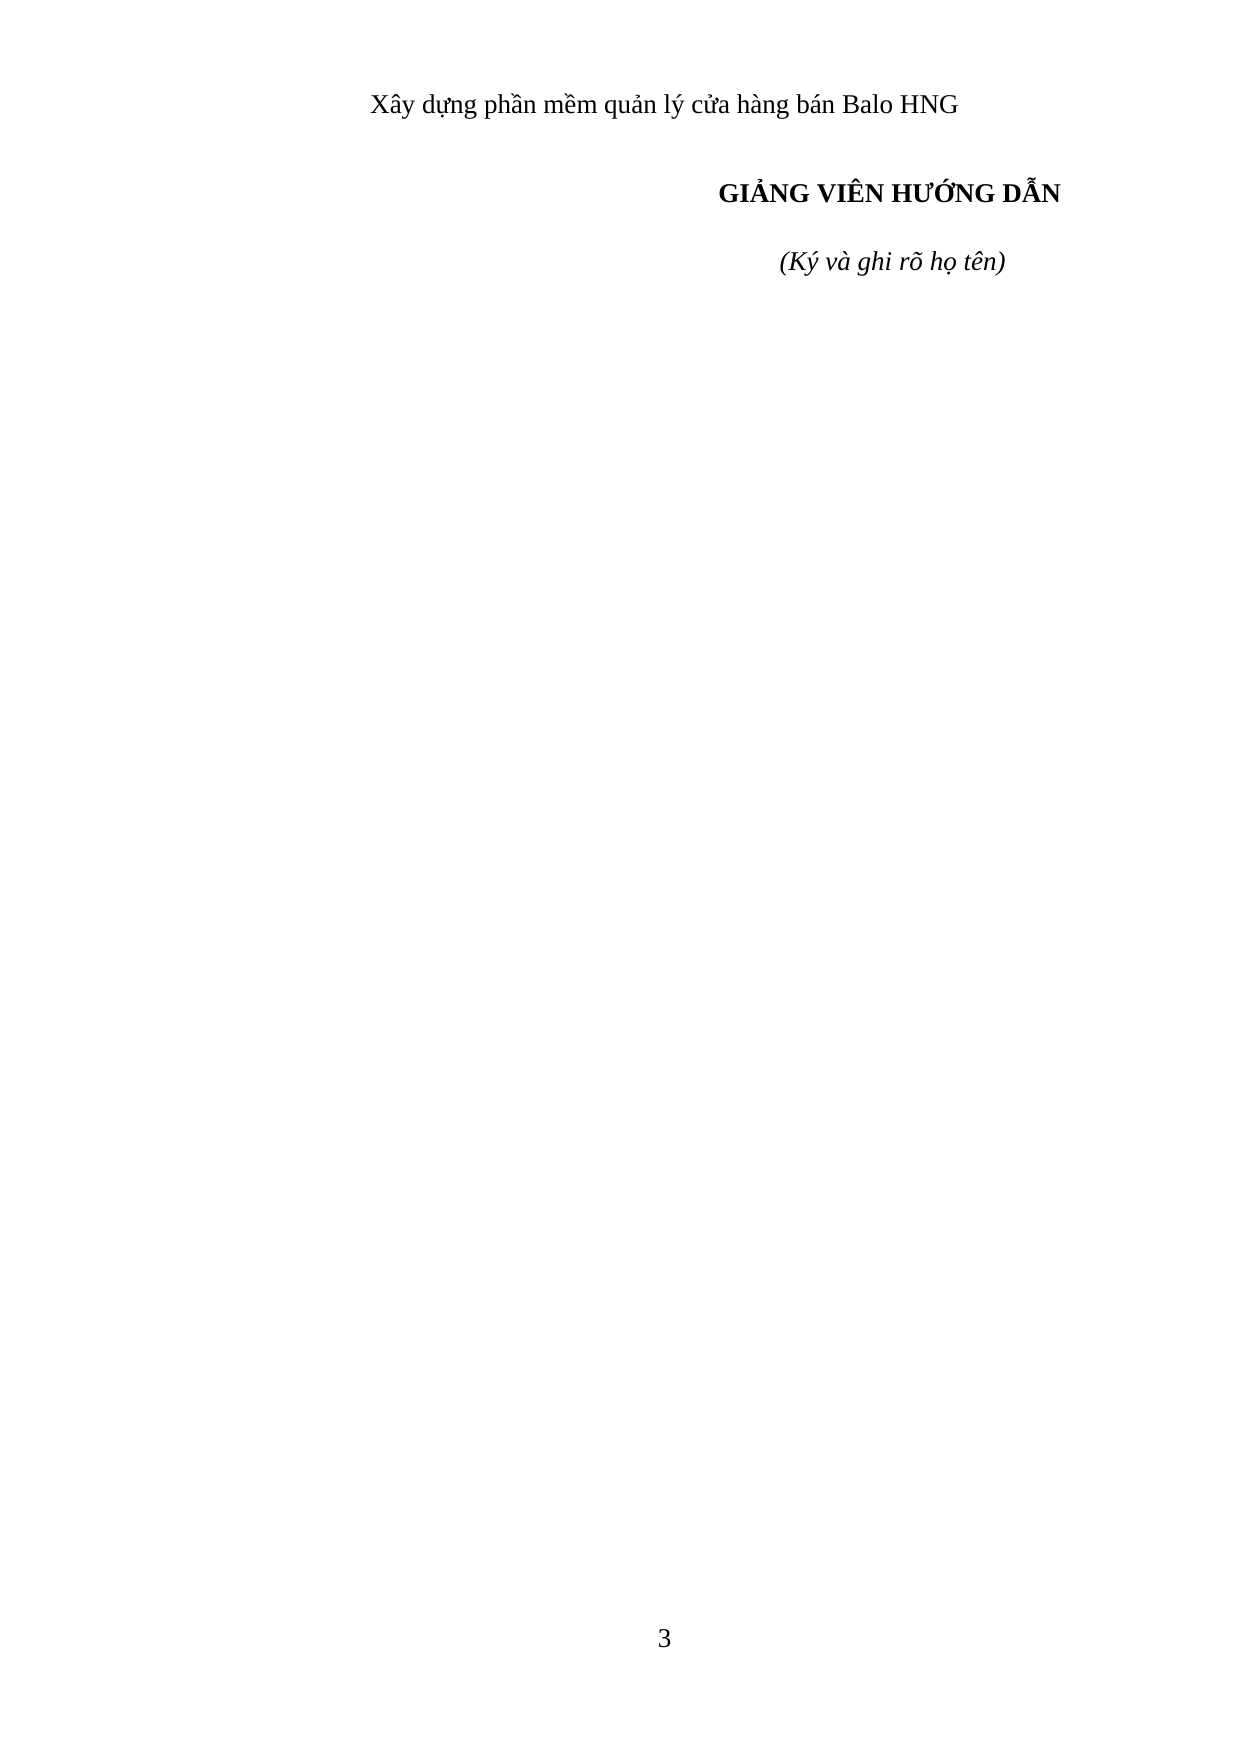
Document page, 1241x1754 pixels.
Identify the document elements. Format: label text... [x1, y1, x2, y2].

text GIẢNG VIÊN HƯỚNG DẪN [582, 177, 1122, 208]
text (Ký và ghi rõ họ tên) [207, 245, 1122, 276]
